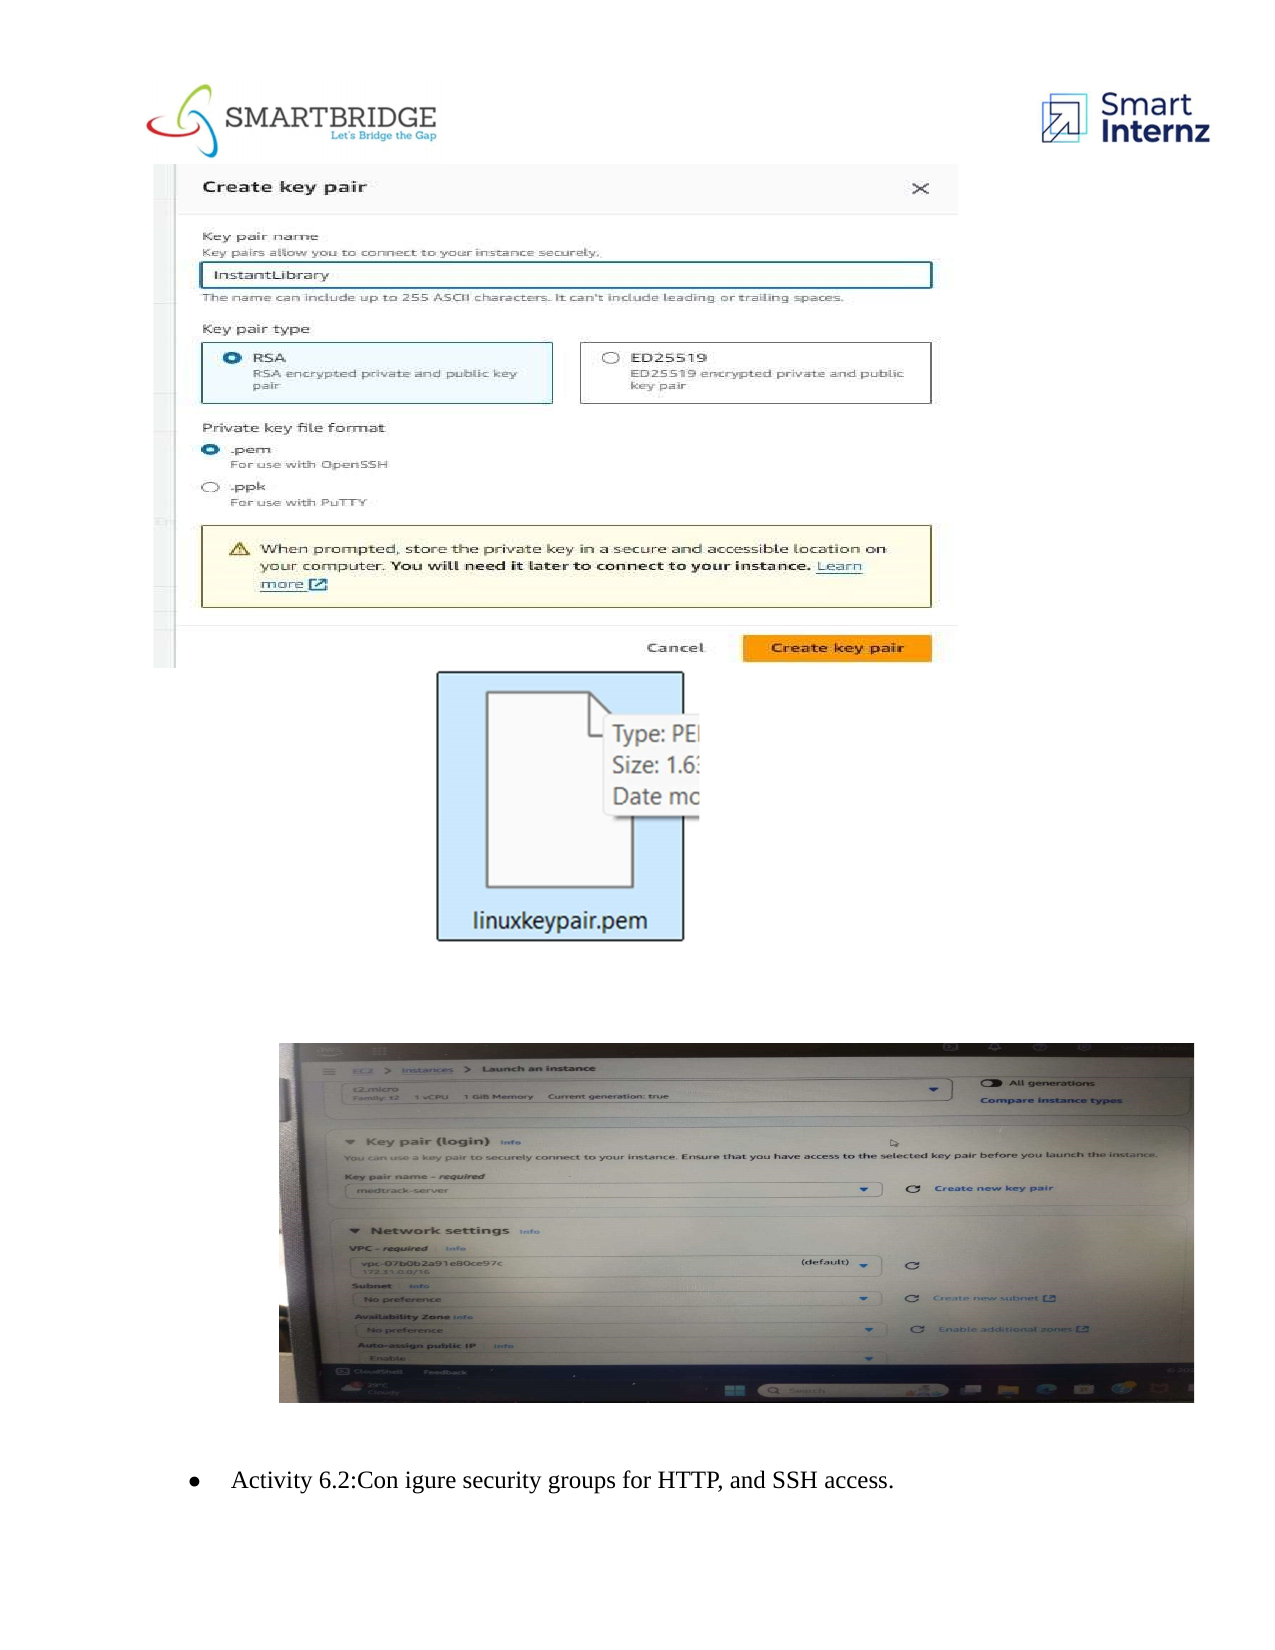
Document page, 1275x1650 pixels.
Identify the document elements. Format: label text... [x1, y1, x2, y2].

list Activity 6.2:Con igure security groups for HTTP, and SSH access. [187, 1465, 1127, 1494]
picture [153, 164, 959, 668]
picture [279, 1043, 1195, 1403]
picture [1037, 91, 1215, 143]
picture [143, 78, 441, 163]
picture [434, 670, 700, 948]
